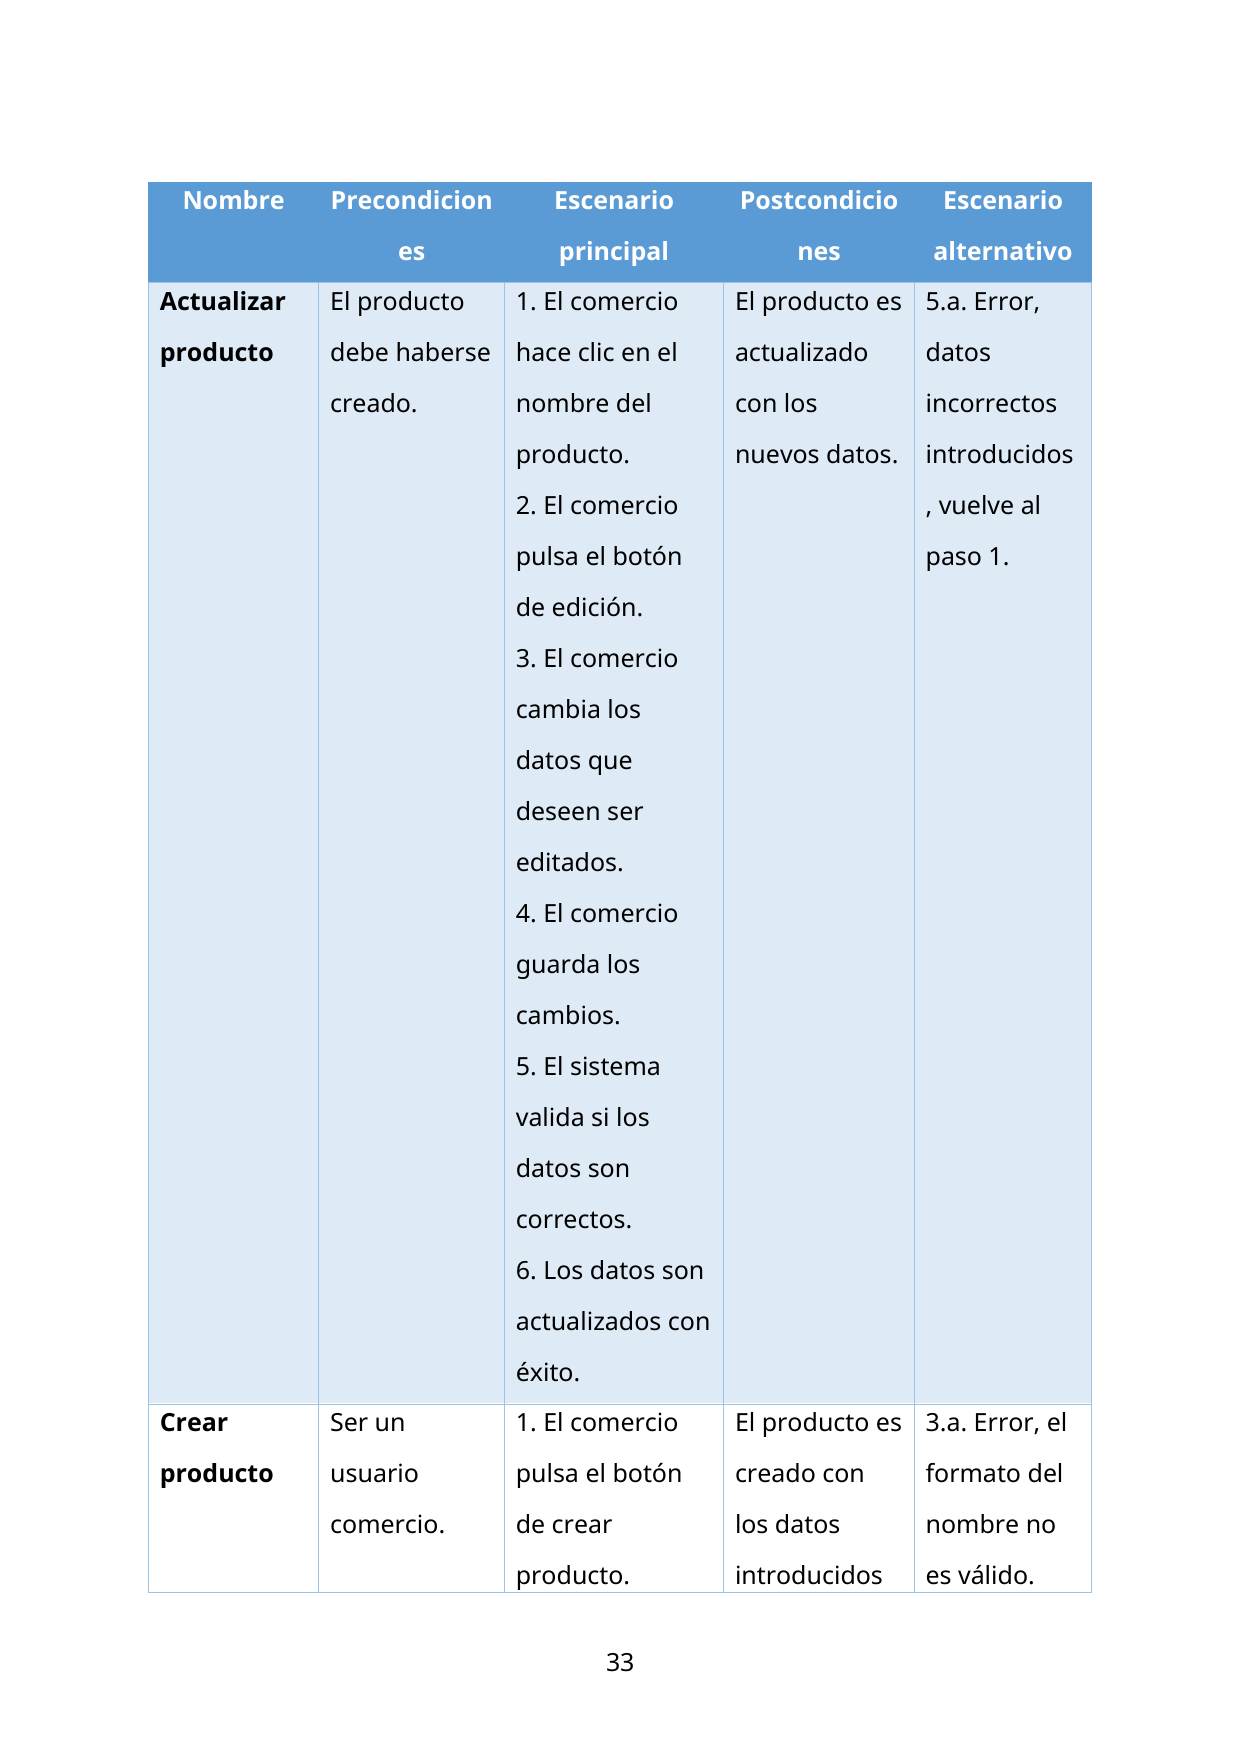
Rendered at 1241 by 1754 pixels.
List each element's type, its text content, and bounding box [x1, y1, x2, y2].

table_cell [505, 1405, 723, 1592]
table_cell 5.a. Error, datos incorrectos introducidos, vuelve al paso 1. [915, 283, 1091, 1403]
table_cell El producto es actualizado con los nuevos datos. [724, 283, 914, 1403]
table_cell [915, 1405, 1091, 1592]
table_header Precondiciones [319, 183, 504, 282]
table_cell Crear producto [149, 1405, 318, 1592]
table_header Escenario principal [505, 183, 723, 282]
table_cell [724, 1405, 914, 1592]
table_header Nombre [149, 183, 318, 282]
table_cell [319, 1405, 504, 1592]
table_cell Actualizar producto [149, 283, 318, 1403]
table_cell El producto debe haberse creado. [319, 283, 504, 1403]
table_cell 1. El comercio hace clic en el nombre del producto. 2. El comercio pulsa el botón de edición. 3. El comercio cambia los datos que deseen ser editados. 4. El comercio guarda los cambios. 5. El sistema valida si los datos son correctos. 6. Los datos son actualizados con éxito. [505, 283, 723, 1403]
table_header Postcondiciones [724, 183, 914, 282]
table_header Escenario alternativo [915, 183, 1091, 282]
